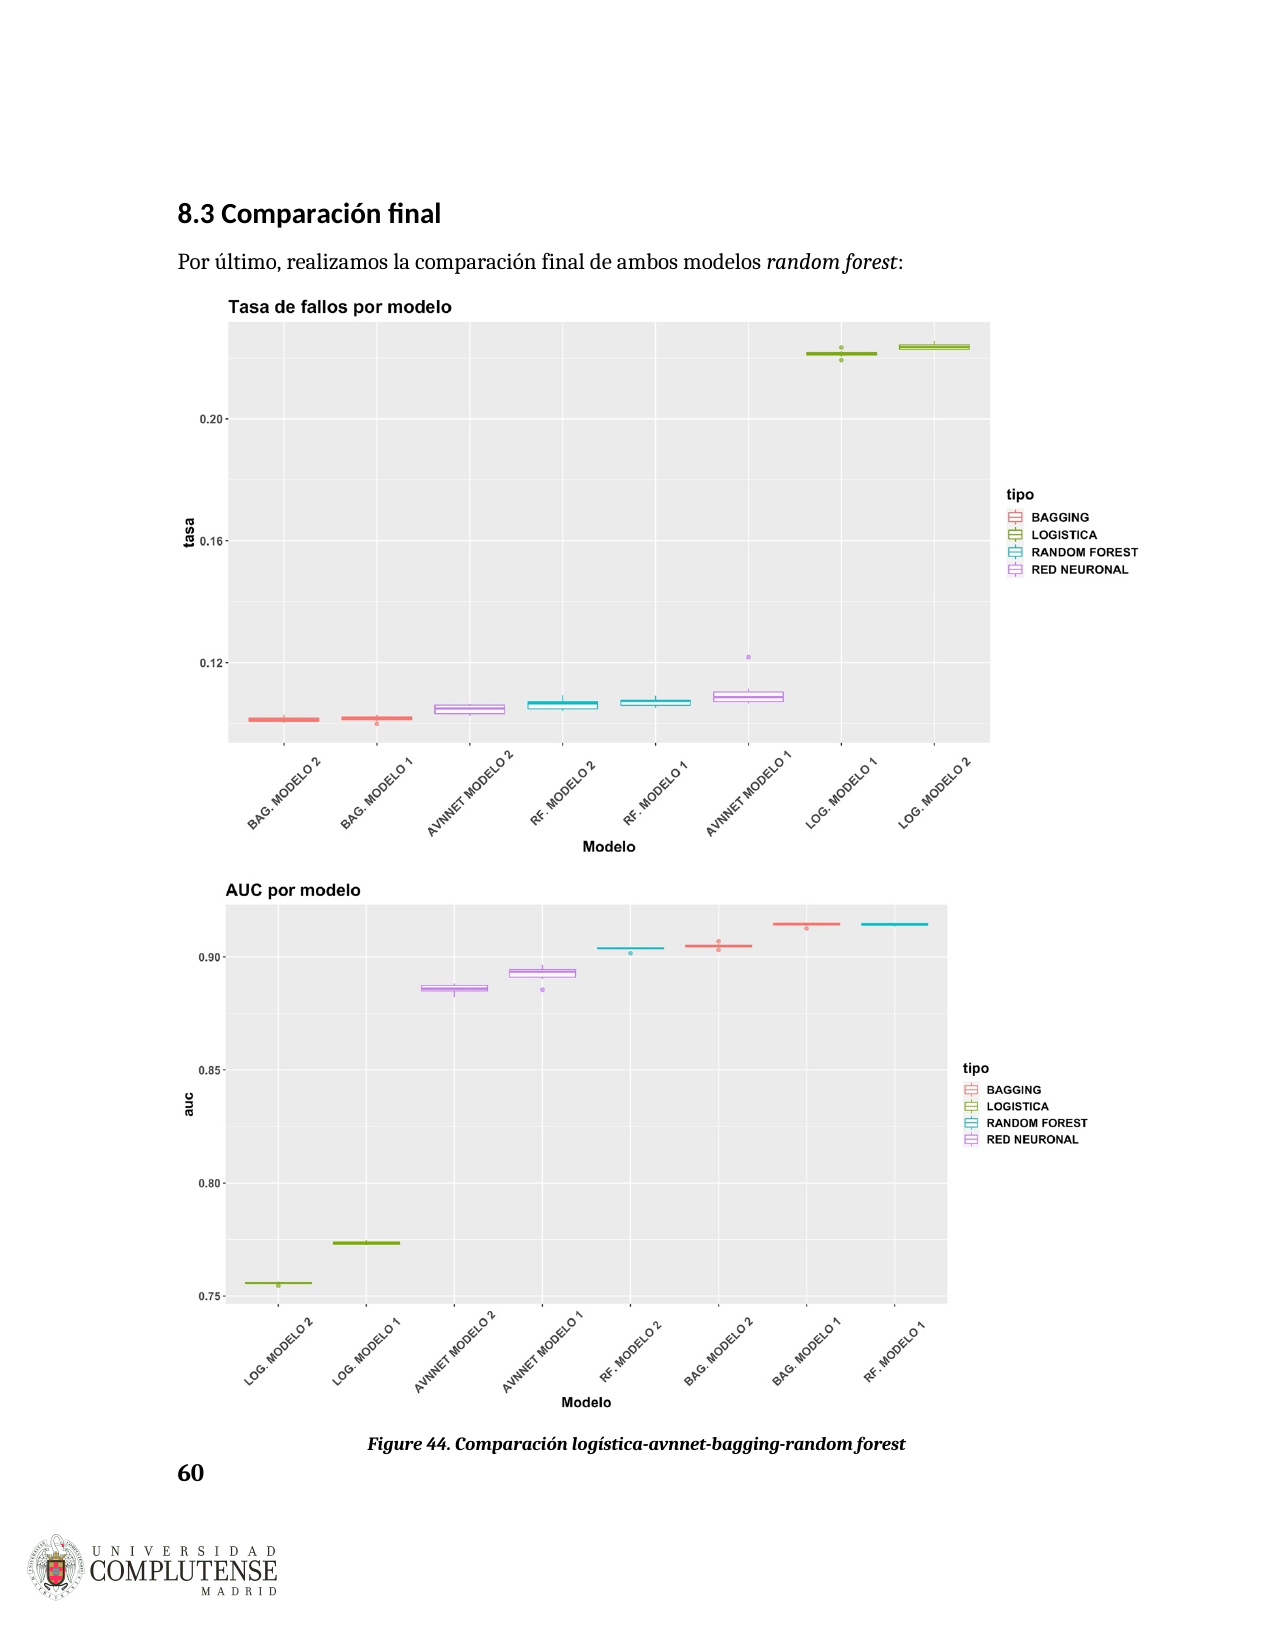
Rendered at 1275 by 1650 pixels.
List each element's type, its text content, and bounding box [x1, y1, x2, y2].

subtitle 8.3 Comparación final [177, 195, 1098, 230]
picture [177, 878, 1098, 1415]
text Por último, realizamos la comparación final de ambos modelos random forest: [177, 249, 1098, 276]
picture [177, 294, 1149, 860]
picture [24, 1496, 280, 1640]
text Figure 44. Comparación logística-avnnet-bagging-random forest [177, 1433, 1098, 1454]
